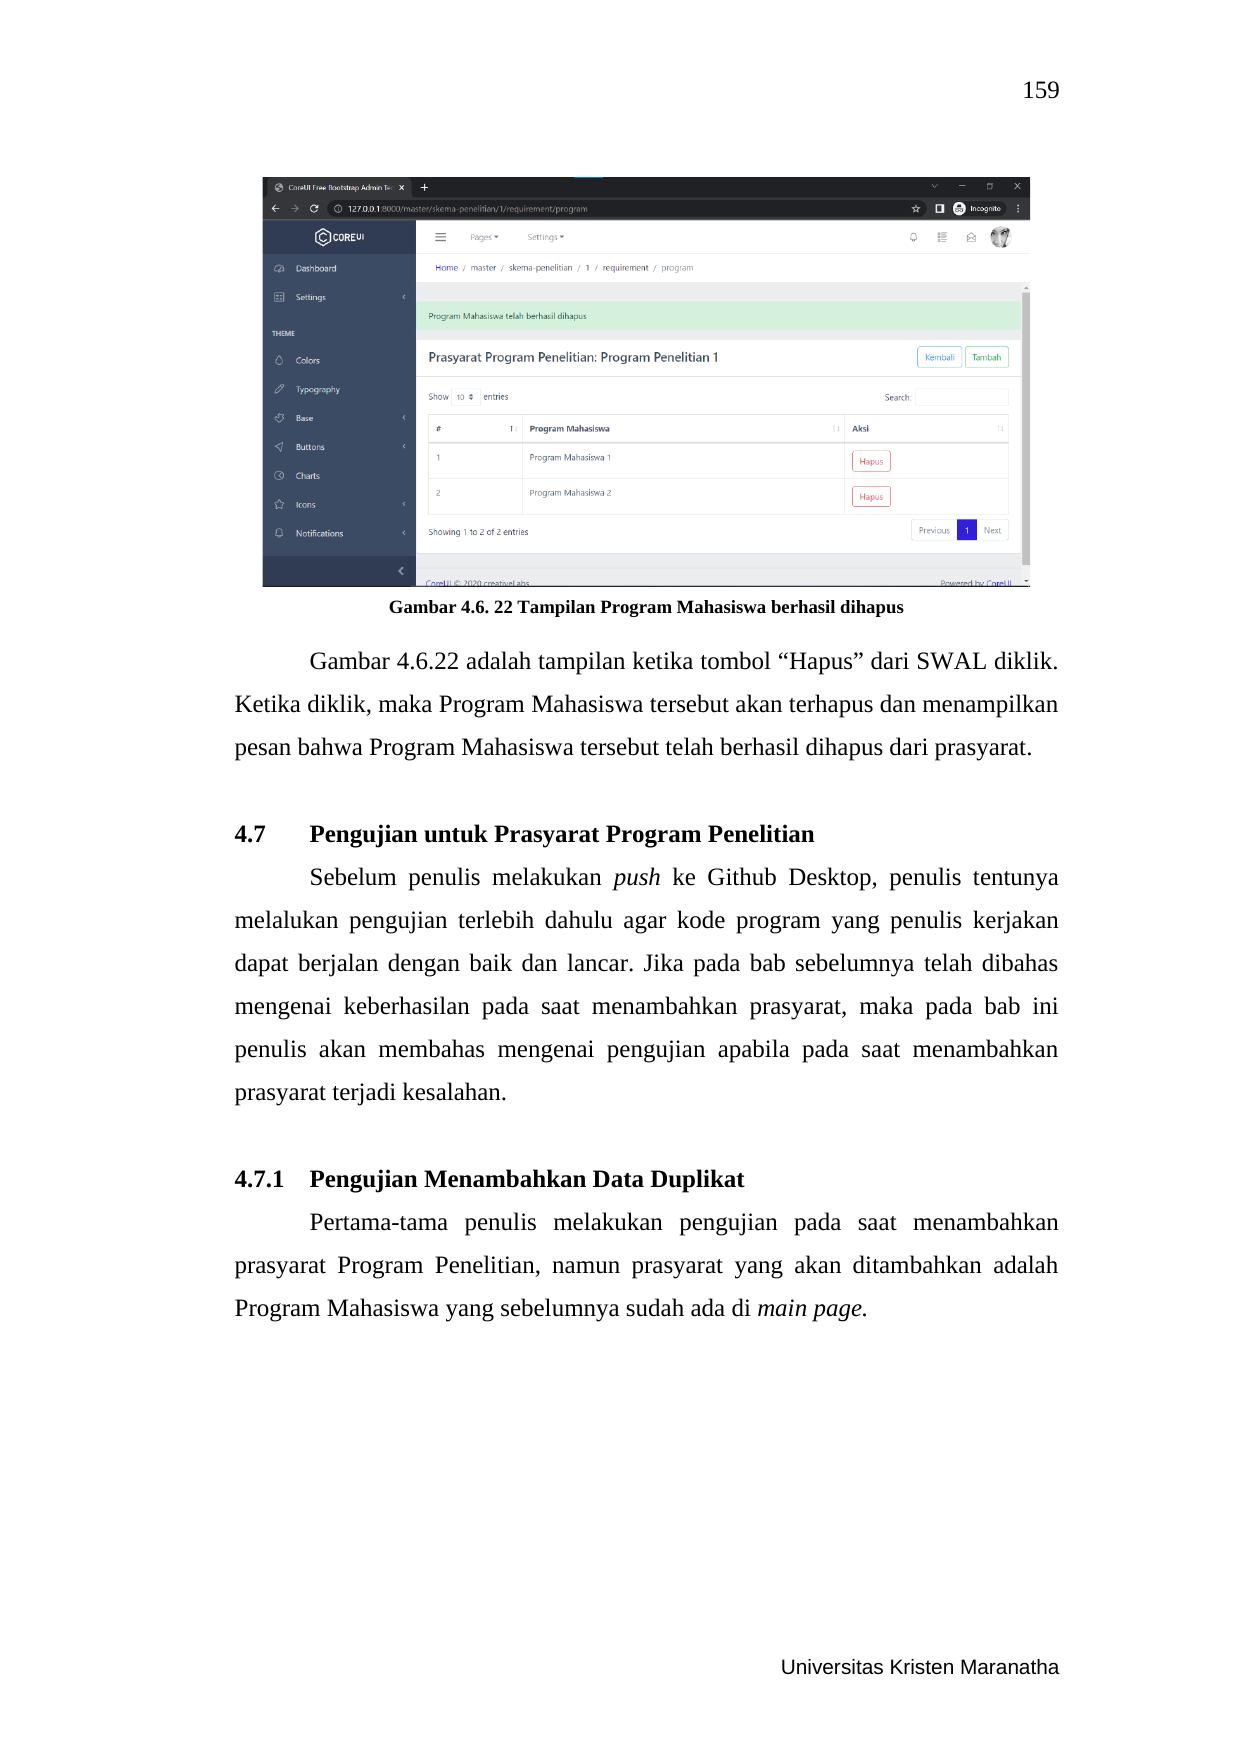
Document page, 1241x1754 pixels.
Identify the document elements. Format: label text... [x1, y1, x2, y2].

picture [262, 177, 1030, 587]
subtitle 4.7.1 Pengujian Menambahkan Data Duplikat [234, 1164, 1059, 1192]
subtitle 4.7 Pengujian untuk Prasyarat Program Penelitian [234, 819, 1059, 847]
text Pertama-tama penulis melakukan pengujian pada saat menambahkan prasyarat Program Penelitian, namun prasyarat yang akan ditambahkan adalah Program Mahasiswa yang sebelumnya sudah ada di main page. [234, 1207, 1059, 1322]
text Sebelum penulis melakukan push ke Github Desktop, penulis tentunya melalukan pengujian terlebih dahulu agar kode program yang penulis kerjakan dapat berjalan dengan baik dan lancar. Jika pada bab sebelumnya telah dibahas mengenai keberhasilan pada saat menambahkan prasyarat, maka pada bab ini penulis akan membahas mengenai pengujian apabila pada saat menambahkan prasyarat terjadi kesalahan. [234, 862, 1059, 1106]
